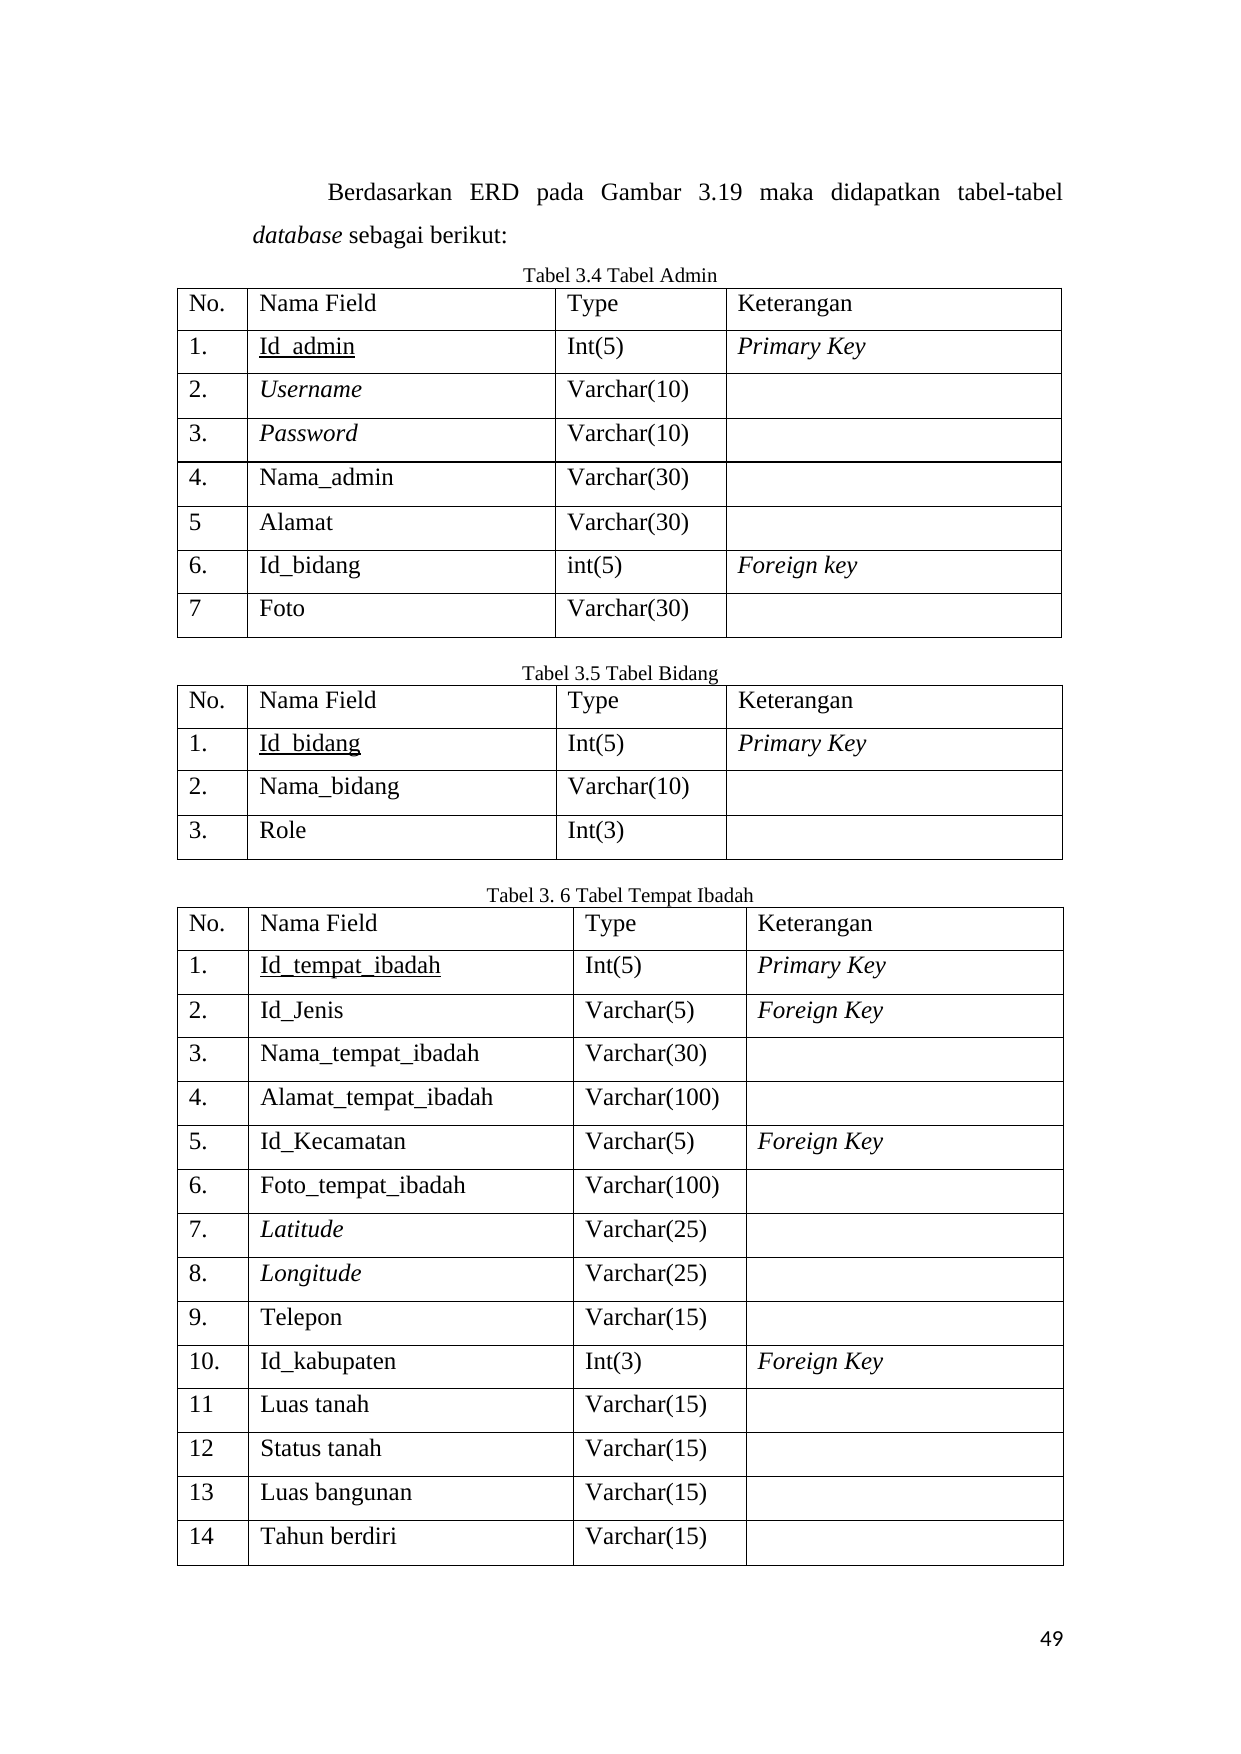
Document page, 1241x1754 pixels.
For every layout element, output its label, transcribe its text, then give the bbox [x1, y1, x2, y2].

table_header Nama Field [248, 686, 556, 727]
table_cell Varchar(15) [574, 1521, 746, 1564]
table_cell Varchar(15) [574, 1477, 746, 1520]
table_cell Varchar(30) [556, 594, 726, 637]
table_cell [747, 1389, 1063, 1432]
table_cell Varchar(25) [574, 1258, 746, 1301]
table_cell int(5) [556, 551, 726, 592]
table_cell [747, 1082, 1063, 1125]
table_cell [747, 1477, 1063, 1520]
table_cell Luas tanah [249, 1389, 573, 1432]
table_header Type [556, 289, 726, 330]
table_cell Id_Jenis [249, 995, 573, 1037]
table_cell Varchar(10) [556, 419, 726, 461]
table_cell 10. [178, 1346, 248, 1388]
table_cell Tahun berdiri [249, 1521, 573, 1564]
table_cell Varchar(100) [574, 1082, 746, 1125]
table_cell Foreign Key [747, 995, 1063, 1037]
table_cell 11 [178, 1389, 248, 1432]
table_header Type [574, 908, 746, 949]
table_cell Varchar(15) [574, 1433, 746, 1476]
table_cell Longitude [249, 1258, 573, 1301]
table_cell Status tanah [249, 1433, 573, 1476]
table_cell Id_admin [248, 331, 555, 373]
table_cell Luas bangunan [249, 1477, 573, 1520]
table_cell [727, 507, 1061, 549]
table_cell Foto [248, 594, 555, 637]
table_cell Int(5) [574, 951, 746, 994]
table_cell [727, 594, 1061, 637]
table_header No. [178, 686, 247, 727]
table_cell [727, 816, 1062, 858]
table_cell Latitude [249, 1214, 573, 1257]
table_cell 1. [178, 951, 248, 994]
table_cell 2. [178, 995, 248, 1037]
table_cell Int(5) [556, 331, 726, 373]
table_cell [747, 1214, 1063, 1257]
table_header No. [178, 908, 248, 949]
table_cell 8. [178, 1258, 248, 1301]
table_cell Int(5) [557, 729, 726, 770]
table_cell Primary Key [747, 951, 1063, 994]
table_header Type [557, 686, 726, 727]
table_cell [747, 1258, 1063, 1301]
table_cell 4. [178, 463, 247, 506]
table_cell Varchar(15) [574, 1389, 746, 1432]
text Tabel 3. 6 Tabel Tempat Ibadah [177, 882, 1063, 907]
table_cell 2. [178, 374, 247, 417]
table_header Keterangan [727, 686, 1062, 727]
table_header Keterangan [727, 289, 1061, 330]
table_cell Varchar(10) [556, 374, 726, 417]
table_cell Varchar(5) [574, 995, 746, 1037]
table_cell Foreign Key [747, 1126, 1063, 1169]
table_cell Password [248, 419, 555, 461]
table_cell Varchar(30) [574, 1038, 746, 1081]
table_cell 9. [178, 1302, 248, 1345]
text Tabel 3.4 Tabel Admin [177, 263, 1063, 287]
table_header Keterangan [747, 908, 1063, 949]
table_cell 12 [178, 1433, 248, 1476]
table_cell Foreign key [727, 551, 1061, 592]
table_cell [747, 1038, 1063, 1081]
table_cell Username [248, 374, 555, 417]
table_cell 1. [178, 729, 247, 770]
table_cell Varchar(100) [574, 1170, 746, 1213]
table_cell Alamat_tempat_ibadah [249, 1082, 573, 1125]
table_cell 5 [178, 507, 247, 549]
table_cell 13 [178, 1477, 248, 1520]
table_cell [727, 463, 1061, 506]
table_cell [747, 1302, 1063, 1345]
table_cell Id_tempat_ibadah [249, 951, 573, 994]
table_cell 2. [178, 771, 247, 814]
table_header Nama Field [248, 289, 555, 330]
table_cell 1. [178, 331, 247, 373]
table_cell 14 [178, 1521, 248, 1564]
table_cell 3. [178, 419, 247, 461]
table_cell 7. [178, 1214, 248, 1257]
table_cell Nama_tempat_ibadah [249, 1038, 573, 1081]
table_cell 7 [178, 594, 247, 637]
table_cell Varchar(25) [574, 1214, 746, 1257]
table_cell Nama_admin [248, 463, 555, 506]
text Berdasarkan ERD pada Gambar 3.19 maka didapatkan tabel-tabel database sebagai berikut: [252, 177, 1063, 249]
table_cell Varchar(10) [557, 771, 726, 814]
table_cell Role [248, 816, 556, 858]
table_cell [747, 1170, 1063, 1213]
table_cell Id_Kecamatan [249, 1126, 573, 1169]
table_cell Primary Key [727, 331, 1061, 373]
table_cell Telepon [249, 1302, 573, 1345]
table_cell [747, 1521, 1063, 1564]
table_cell [727, 771, 1062, 814]
table_cell [747, 1433, 1063, 1476]
table_cell 6. [178, 551, 247, 592]
table_header No. [178, 289, 247, 330]
table_cell 3. [178, 816, 247, 858]
table_cell 5. [178, 1126, 248, 1169]
table_cell 4. [178, 1082, 248, 1125]
table_cell Int(3) [557, 816, 726, 858]
table_header Nama Field [249, 908, 573, 949]
table_cell 6. [178, 1170, 248, 1213]
table_cell 3. [178, 1038, 248, 1081]
table_cell Varchar(30) [556, 463, 726, 506]
table_cell Id_kabupaten [249, 1346, 573, 1388]
table_cell Varchar(30) [556, 507, 726, 549]
table_cell [727, 419, 1061, 461]
table_cell Varchar(15) [574, 1302, 746, 1345]
table_cell Id_bidang [248, 551, 555, 592]
table_cell Primary Key [727, 729, 1062, 770]
table_cell Alamat [248, 507, 555, 549]
table_cell Id_bidang [248, 729, 556, 770]
table_cell Varchar(5) [574, 1126, 746, 1169]
table_cell Foreign Key [747, 1346, 1063, 1388]
table_cell Int(3) [574, 1346, 746, 1388]
text Tabel 3.5 Tabel Bidang [177, 661, 1063, 684]
table_cell Nama_bidang [248, 771, 556, 814]
table_cell Foto_tempat_ibadah [249, 1170, 573, 1213]
table_cell [727, 374, 1061, 417]
